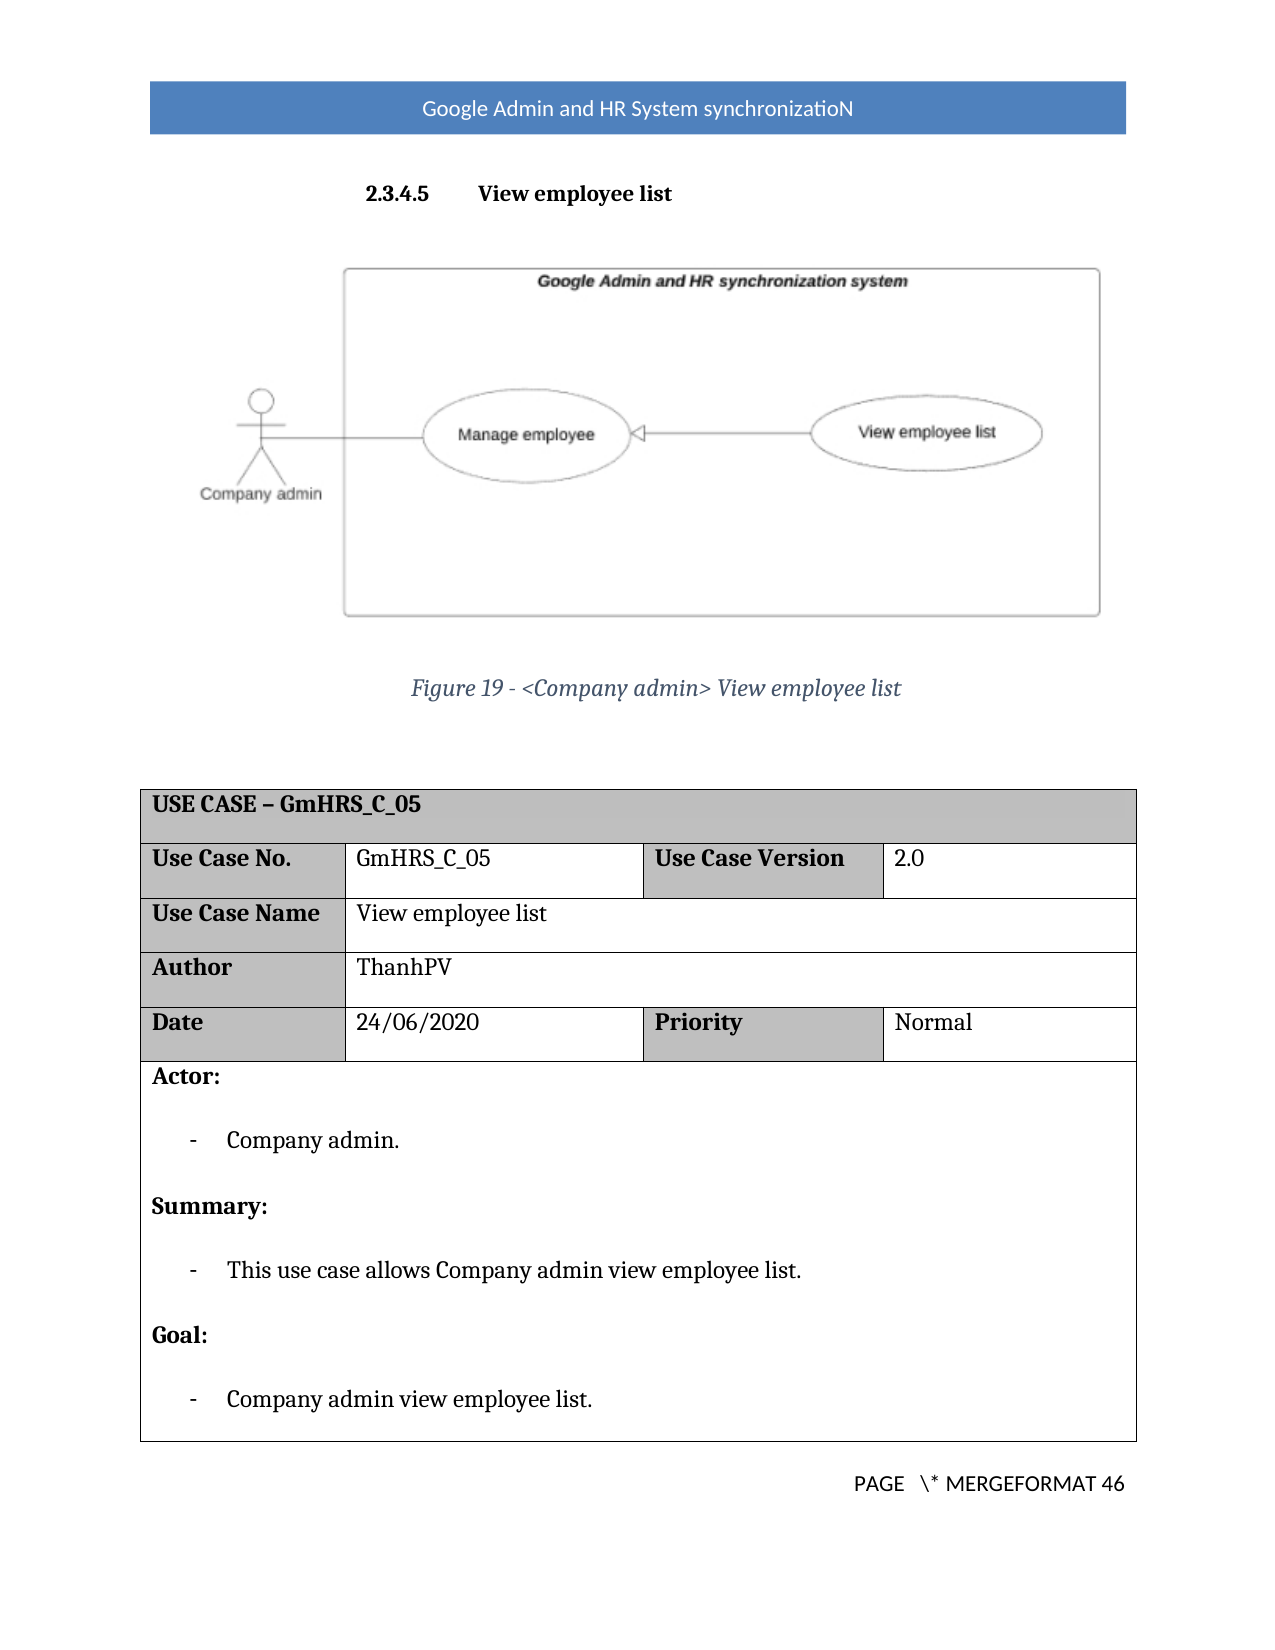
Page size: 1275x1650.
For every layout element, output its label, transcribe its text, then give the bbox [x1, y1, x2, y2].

text Figure 19 - <Company admin> View employee list [187, 673, 1125, 702]
table_cell 2.0 [884, 844, 1136, 898]
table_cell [141, 1062, 1136, 1441]
table_cell Normal [884, 1008, 1136, 1061]
table_header USE CASE – GmHRS_C_05 [141, 790, 1136, 843]
table_cell 24/06/2020 [346, 1008, 643, 1061]
table_cell GmHRS_C_05 [346, 844, 643, 898]
table_cell Priority [644, 1008, 883, 1061]
picture [187, 240, 1129, 641]
subtitle View employee list [366, 181, 1125, 207]
table_cell Author [141, 953, 345, 1007]
table_cell View employee list [346, 899, 1136, 952]
table_cell Use Case Version [644, 844, 883, 898]
table_cell Date [141, 1008, 345, 1061]
table_cell Use Case No. [141, 844, 345, 898]
table_cell ThanhPV [346, 953, 1136, 1007]
table_cell Use Case Name [141, 899, 345, 952]
